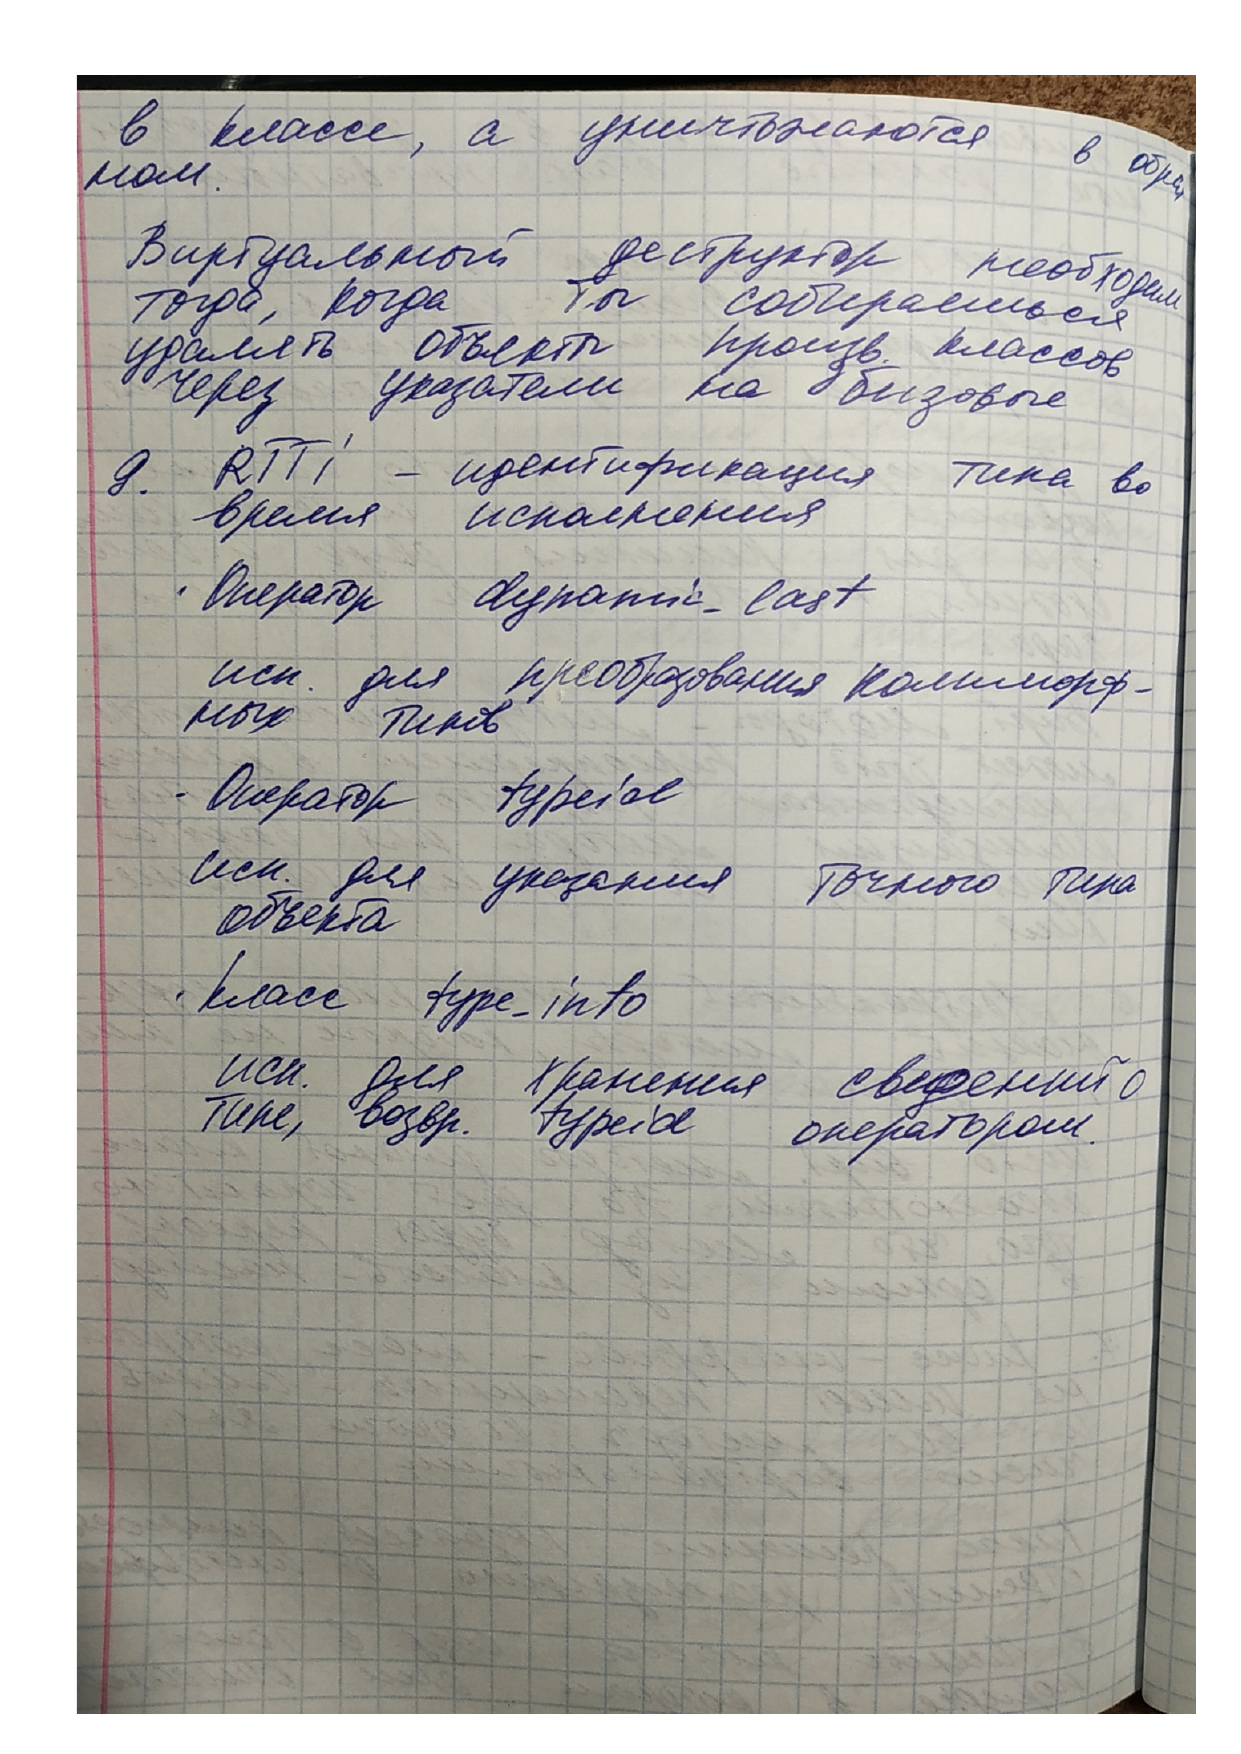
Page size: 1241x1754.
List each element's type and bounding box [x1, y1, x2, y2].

picture [76, 75, 1196, 1714]
